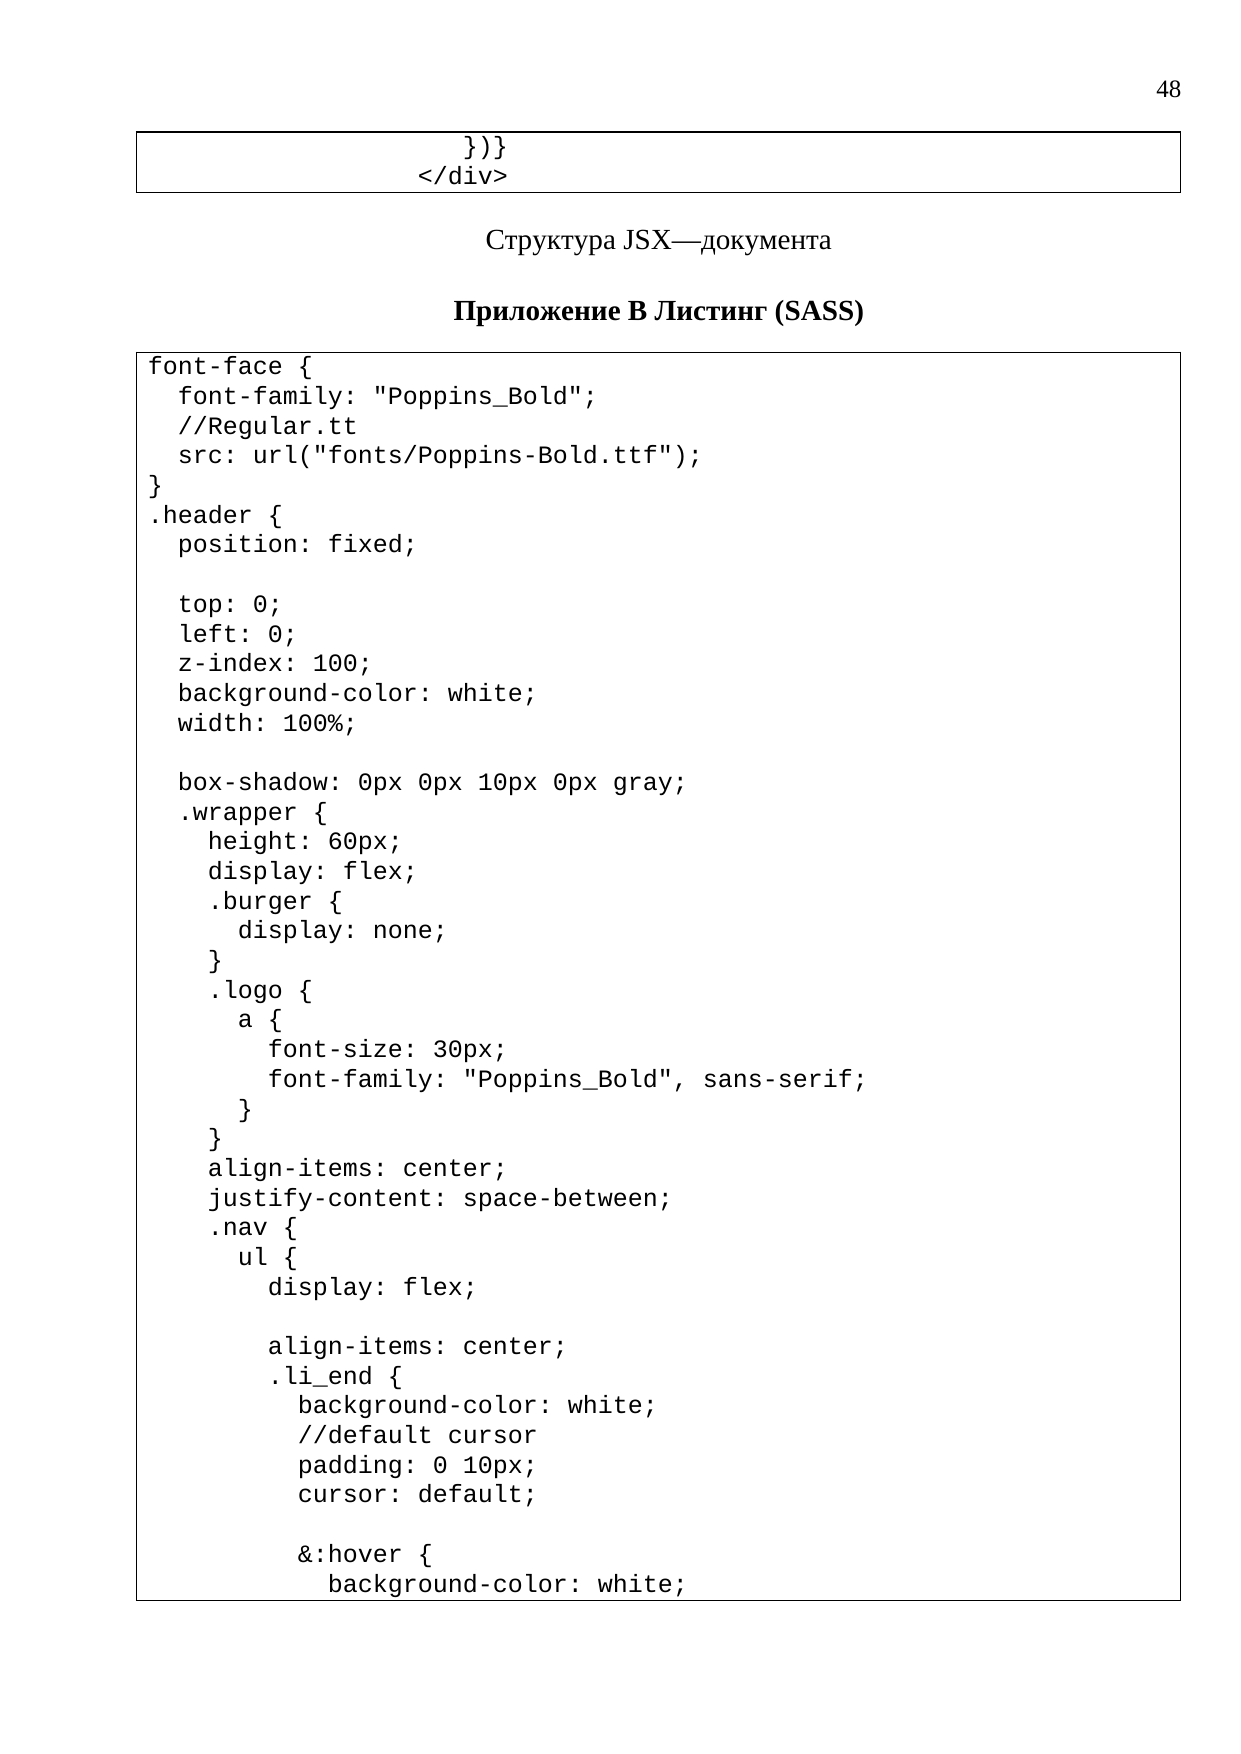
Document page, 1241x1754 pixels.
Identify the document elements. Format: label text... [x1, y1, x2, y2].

text Структура JSX—документа [136, 222, 1181, 256]
subtitle Приложение В Листинг (SASS) [136, 293, 1181, 327]
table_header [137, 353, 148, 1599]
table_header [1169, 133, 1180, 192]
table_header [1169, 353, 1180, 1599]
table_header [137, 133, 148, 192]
